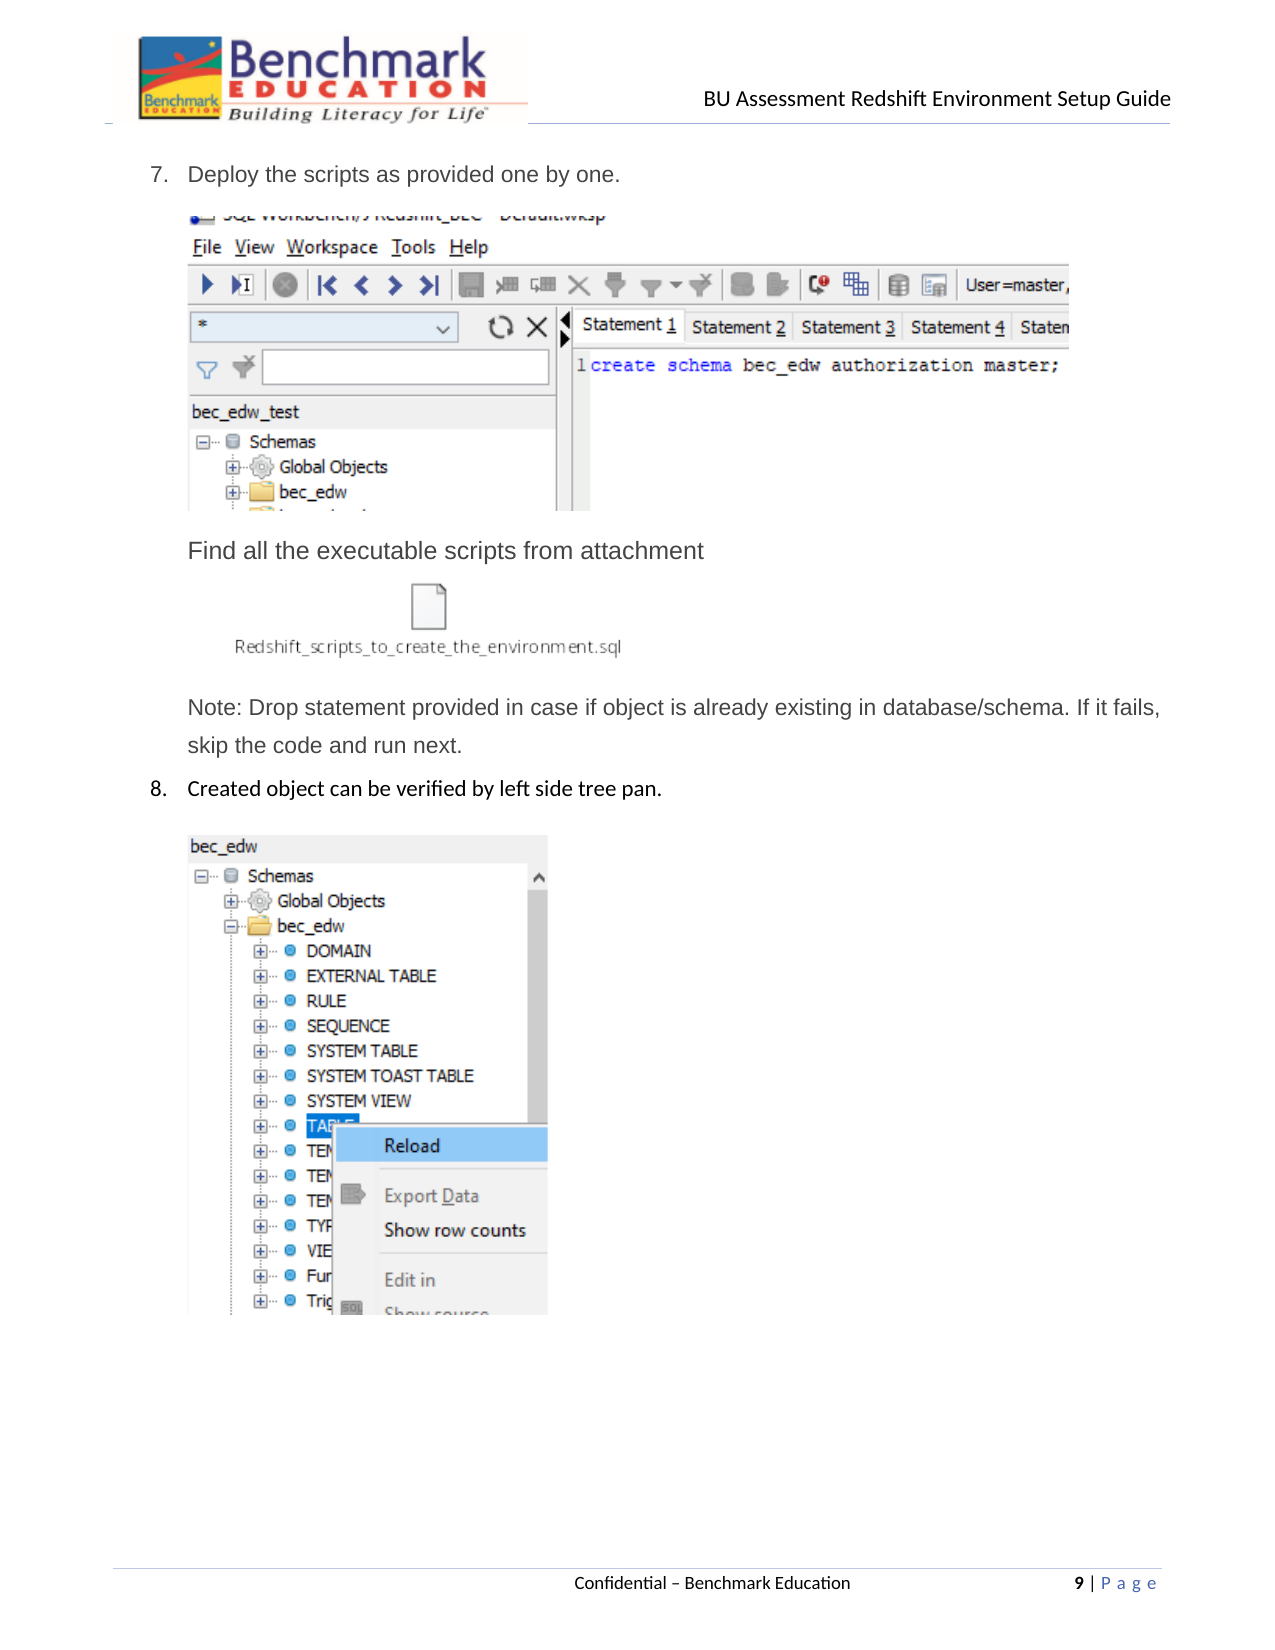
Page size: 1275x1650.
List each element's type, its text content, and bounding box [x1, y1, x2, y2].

text Note: Drop statement provided in case if object is already existing in database/schema. If it fails, skip the code and run next. [187, 683, 1162, 758]
list Created object can be verified by left side tree pan. [150, 774, 1162, 803]
picture [187, 216, 1069, 511]
list Deploy the scripts as provided one by one. [150, 150, 1162, 187]
text Find all the executable scripts from attachment [187, 527, 1162, 564]
picture [187, 835, 548, 1315]
